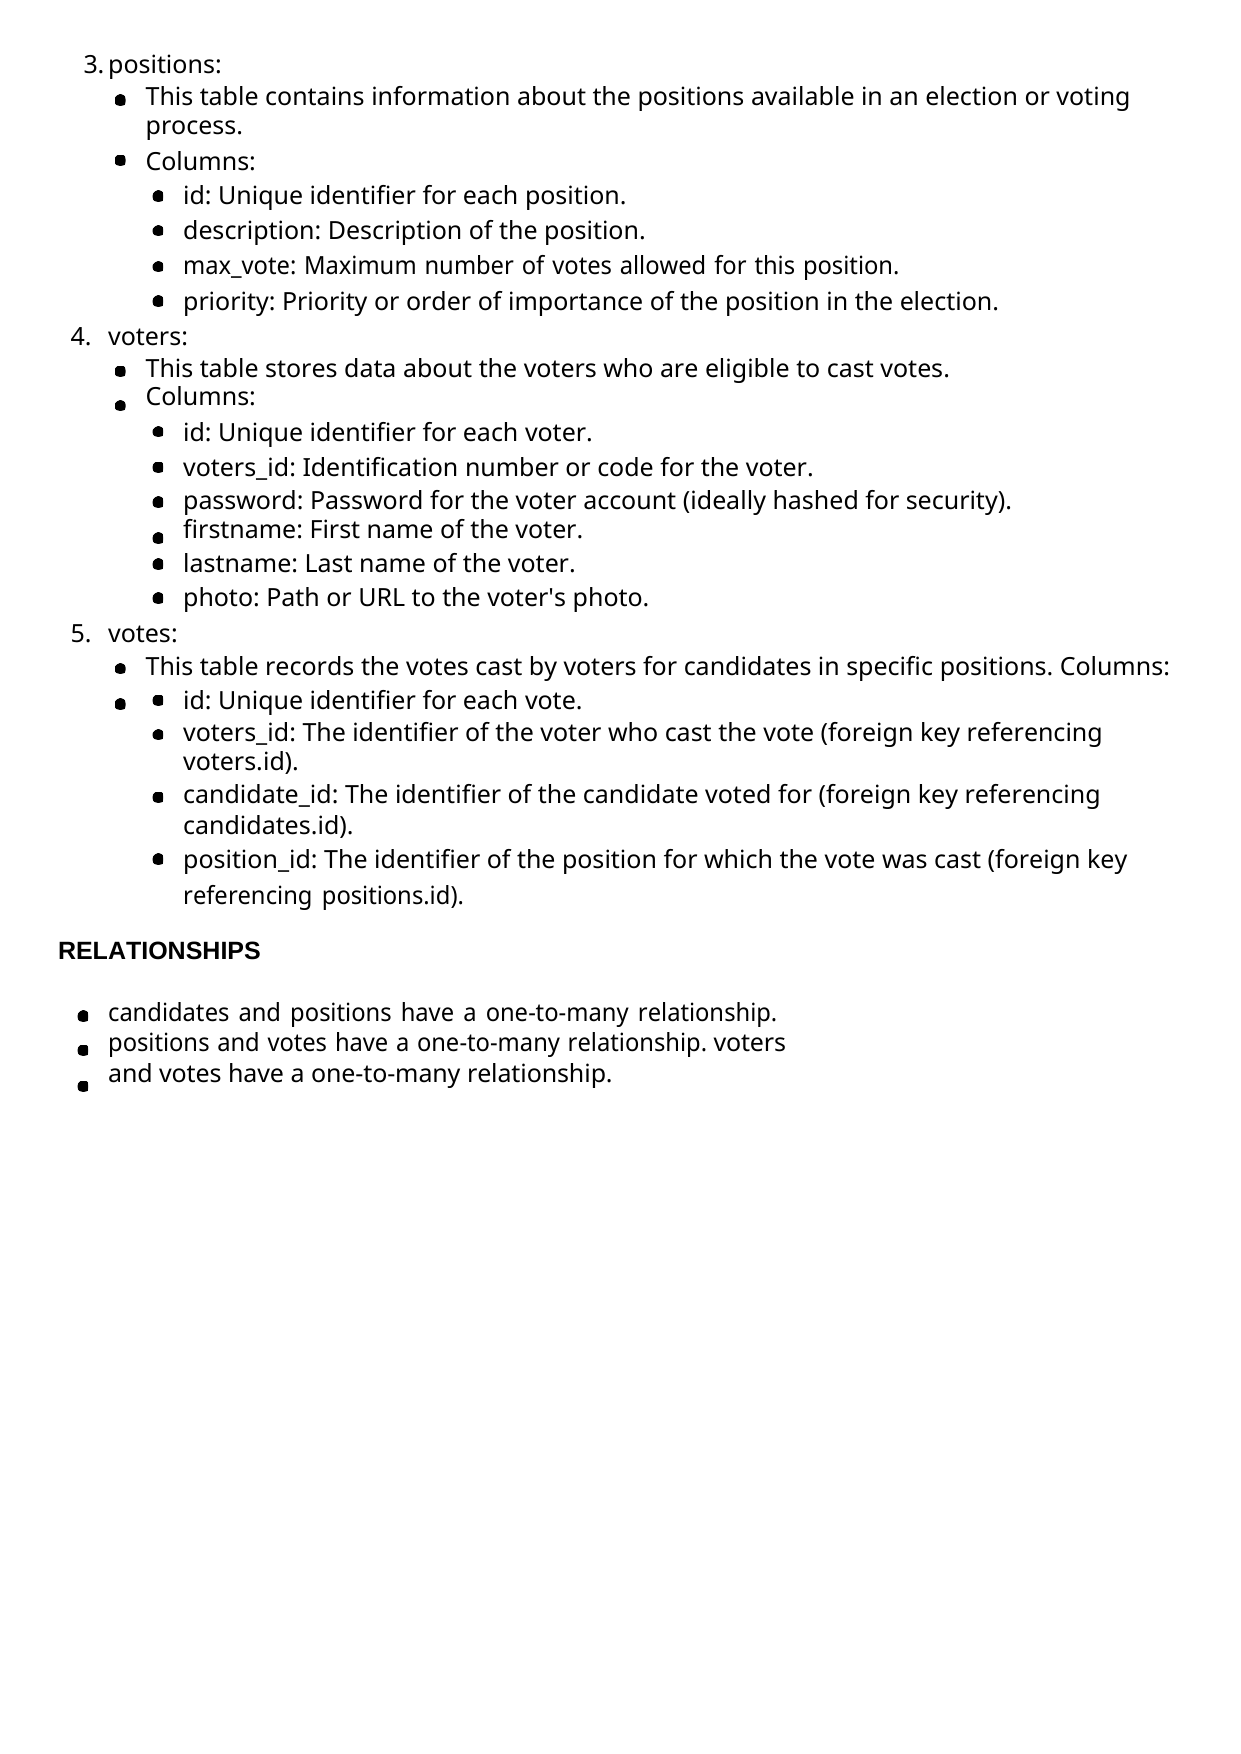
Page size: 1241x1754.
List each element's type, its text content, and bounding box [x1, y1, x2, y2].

text lastname: Last name of the voter. [183, 545, 1190, 580]
text photo: Path or URL to the voter's photo. [183, 580, 1190, 614]
picture [152, 558, 164, 570]
text id: Unique identiﬁer for each voter. [183, 413, 1190, 448]
list positions: [83, 46, 1190, 81]
text Columns: [145, 142, 1190, 177]
picture [77, 1010, 89, 1022]
picture [152, 462, 164, 473]
text password: Password for the voter account (ideally hashed for security). ﬁrstname: First name of the voter. [183, 485, 1037, 545]
text candidates and positions have a one-to-many relationship. positions and votes have a one-to-many relationship. voters and votes have a one-to-many relationship. [108, 997, 812, 1090]
text This table contains information about the positions available in an election or voting process. [145, 82, 1156, 142]
picture [152, 426, 164, 437]
picture [115, 663, 126, 674]
picture [152, 592, 164, 604]
picture [115, 155, 126, 166]
text voters_id: Identiﬁcation number or code for the voter. [183, 448, 1190, 483]
text description: Description of the position. [183, 211, 1190, 247]
picture [115, 366, 126, 377]
text max_vote: Maximum number of votes allowed for this position. [183, 247, 1190, 282]
text This table stores data about the voters who are eligible to cast votes. Columns: [145, 353, 971, 413]
picture [152, 729, 164, 740]
picture [152, 295, 164, 307]
picture [152, 190, 164, 202]
subtitle RELATIONSHIPS [58, 936, 1190, 965]
picture [152, 695, 164, 706]
picture [77, 1045, 89, 1056]
picture [77, 1081, 89, 1092]
text position_id: The identiﬁer of the position for which the vote was cast (foreign key [183, 841, 1190, 875]
text referencing positions.id). [183, 875, 1190, 912]
picture [115, 400, 126, 411]
picture [115, 698, 126, 710]
picture [152, 225, 164, 236]
list voters: [70, 317, 1190, 352]
text candidate_id: The identiﬁer of the candidate voted for (foreign key referencing candidates.id). [183, 778, 1121, 841]
text voters_id: The identiﬁer of the voter who cast the vote (foreign key referencing voters.id). [183, 718, 1190, 778]
text id: Unique identiﬁer for each position. [183, 177, 1190, 211]
picture [152, 496, 164, 508]
text priority: Priority or order of importance of the position in the election. [183, 282, 1190, 317]
text id: Unique identiﬁer for each vote. [183, 682, 1190, 716]
list votes: [70, 614, 1190, 650]
picture [152, 261, 164, 272]
picture [152, 792, 164, 803]
text This table records the votes cast by voters for candidates in speciﬁc positions. Columns: [145, 652, 1190, 682]
picture [152, 532, 164, 544]
picture [152, 853, 164, 865]
picture [115, 94, 126, 106]
